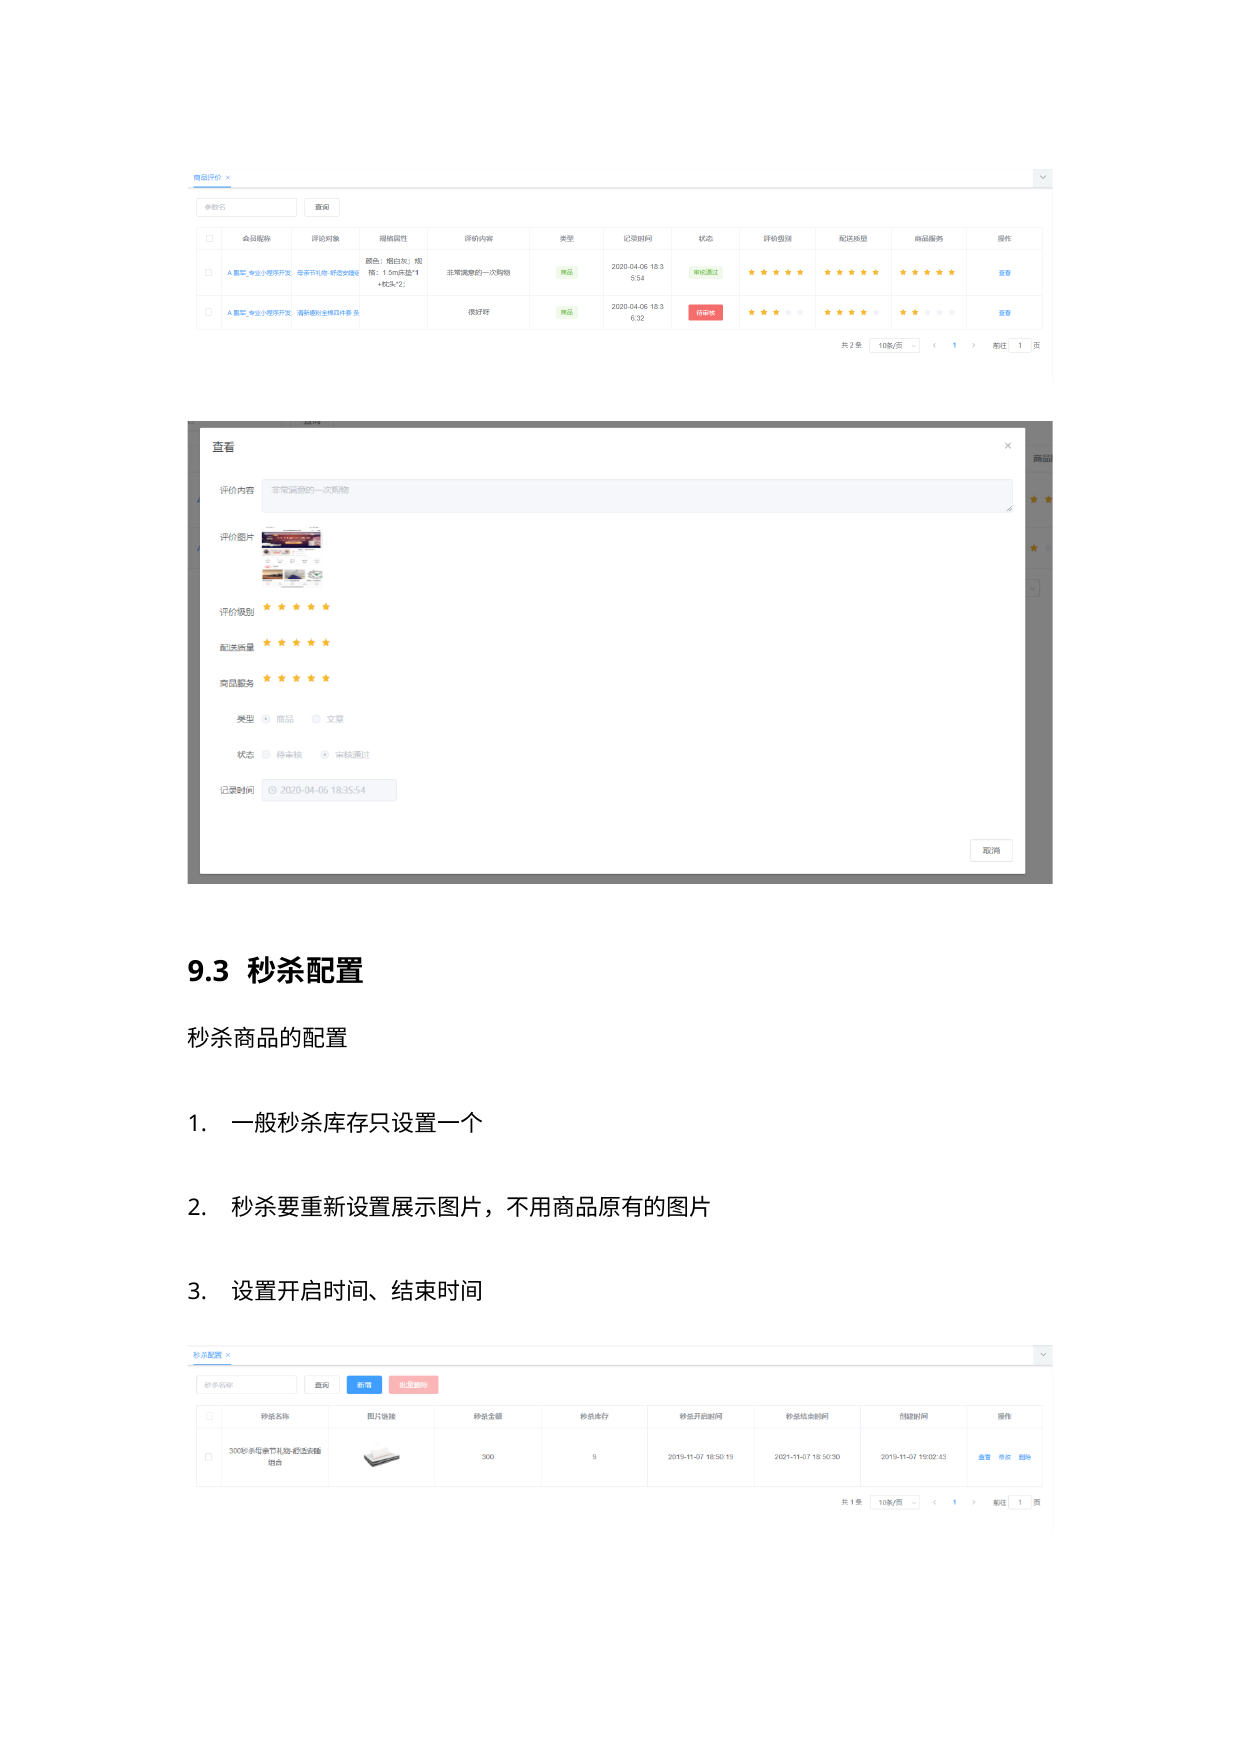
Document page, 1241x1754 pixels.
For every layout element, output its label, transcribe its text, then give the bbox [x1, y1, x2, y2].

text 秒杀商品的配置 [187, 1004, 1053, 1069]
picture [187, 421, 1053, 884]
picture [187, 1345, 1053, 1533]
list 秒杀要重新设置展示图片，不用商品原有的图片 [187, 1173, 1053, 1238]
list 一般秒杀库存只设置一个 [187, 1089, 1053, 1154]
picture [187, 169, 1053, 383]
subtitle 秒杀配置 [187, 936, 1053, 1001]
list 设置开启时间、结束时间 [187, 1257, 1053, 1322]
